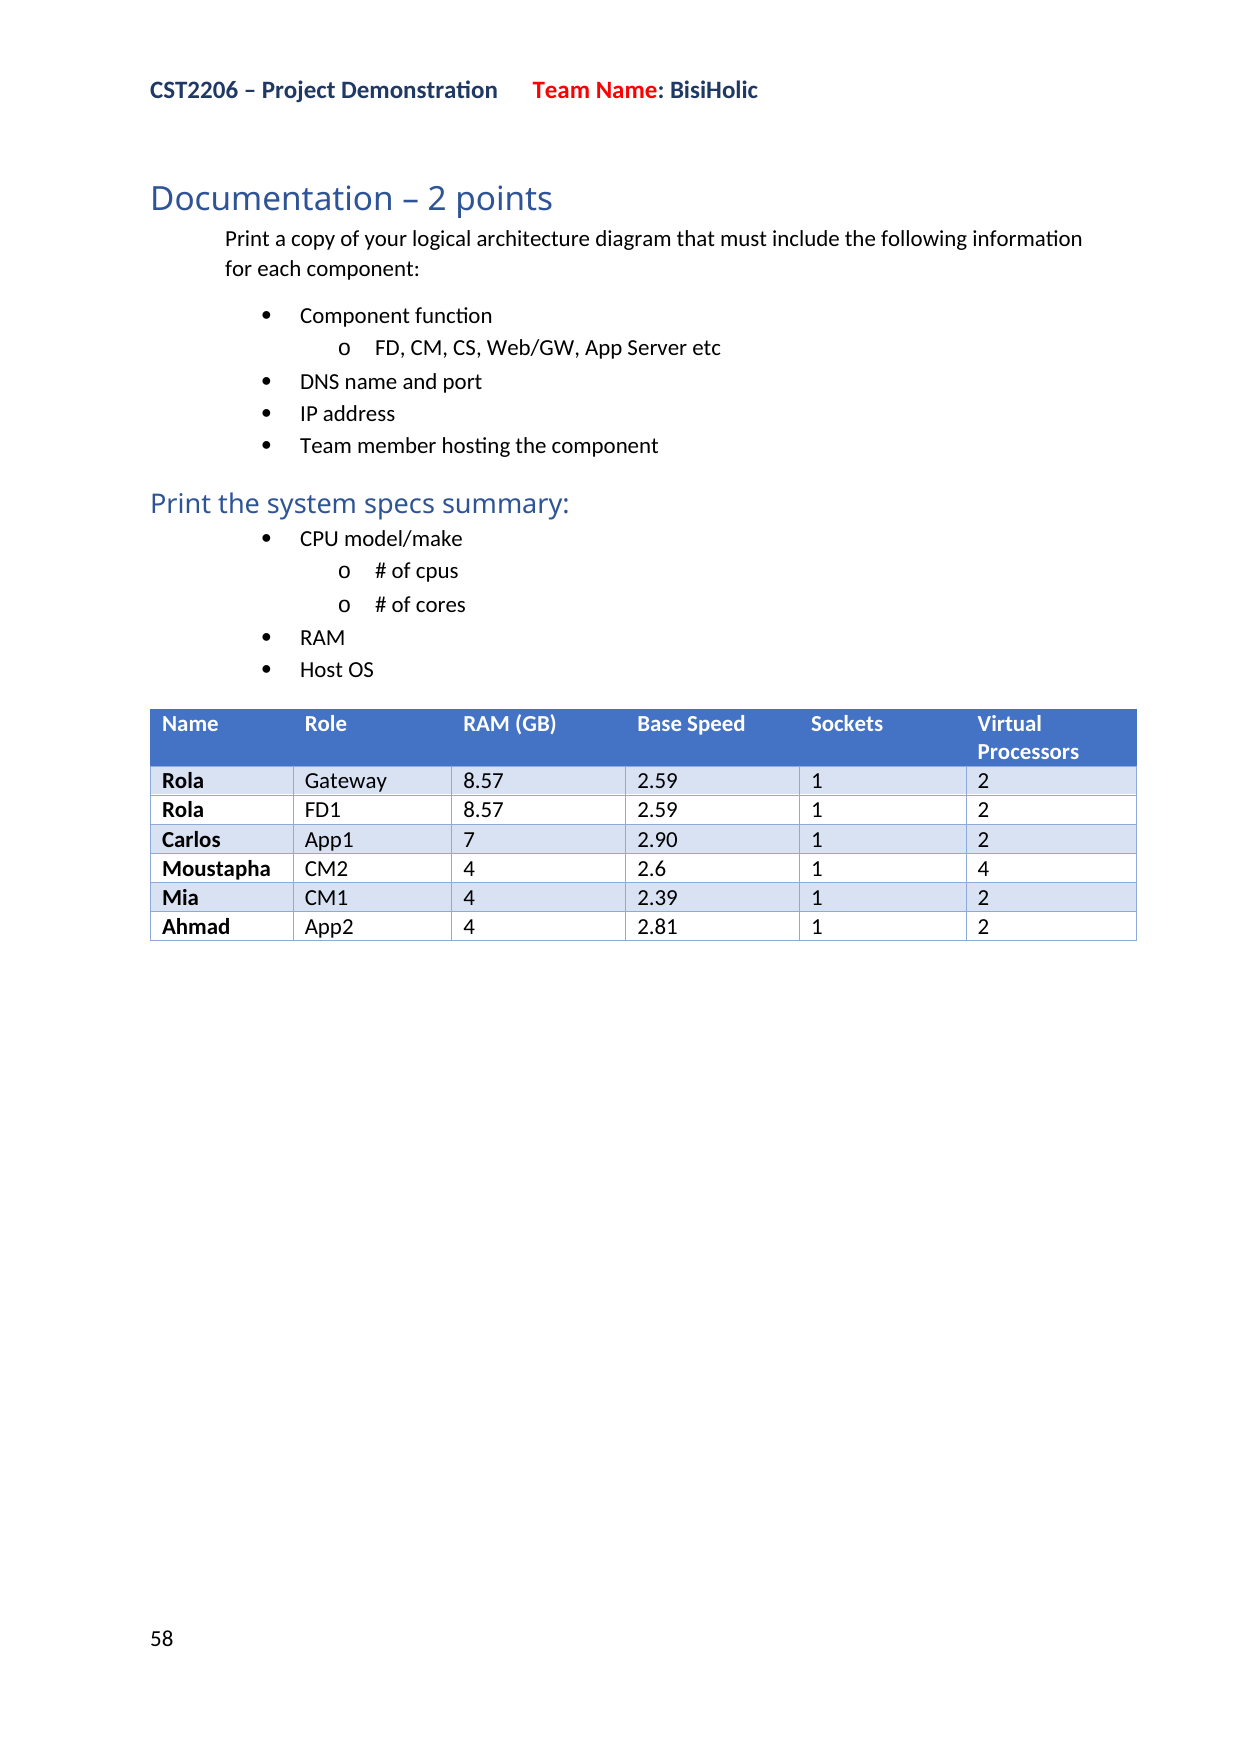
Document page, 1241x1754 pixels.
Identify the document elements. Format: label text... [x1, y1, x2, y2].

subtitle Print the system specs summary: [150, 484, 1090, 521]
list # of cores [337, 590, 1090, 619]
table_cell 4 [452, 912, 625, 940]
table_header Sockets [800, 710, 966, 766]
table_header RAM (GB) [452, 710, 625, 766]
table_header Role [294, 710, 451, 766]
table_cell Rola [151, 796, 293, 824]
table_cell 2 [967, 767, 1136, 794]
table_cell 2 [967, 912, 1136, 940]
table_cell Carlos [151, 825, 293, 853]
table_cell 2.59 [626, 767, 799, 794]
table_cell CM2 [294, 854, 451, 882]
list Component function [262, 301, 1090, 329]
table_cell Rola [151, 767, 293, 794]
table_cell CM1 [294, 883, 451, 911]
table_cell 4 [452, 883, 625, 911]
text Print a copy of your logical architecture diagram that must include the following information for each component: [225, 224, 1090, 282]
table_cell 2 [967, 796, 1136, 824]
list CPU model/make [262, 524, 1090, 552]
table_cell 8.57 [452, 796, 625, 824]
table_cell FD1 [294, 796, 451, 824]
table_cell 4 [967, 854, 1136, 882]
table_cell 1 [800, 912, 966, 940]
table_cell 2.39 [626, 883, 799, 911]
table_cell 1 [800, 854, 966, 882]
table_cell 2.6 [626, 854, 799, 882]
list FD, CM, CS, Web/GW, App Server etc [337, 333, 1090, 362]
table_cell 1 [800, 825, 966, 853]
table_header Name [151, 710, 293, 766]
list DNS name and port [262, 367, 1090, 395]
list RAM [262, 623, 1090, 651]
table_cell Ahmad [151, 912, 293, 940]
subtitle Documentation – 2 points [150, 175, 1090, 220]
table_cell 1 [800, 796, 966, 824]
table_cell 8.57 [452, 767, 625, 794]
table_cell 2 [967, 883, 1136, 911]
table_cell App2 [294, 912, 451, 940]
list Team member hosting the component [262, 431, 1090, 459]
table_cell 2.90 [626, 825, 799, 853]
table_cell Gateway [294, 767, 451, 794]
table_cell 7 [452, 825, 625, 853]
table_cell Mia [151, 883, 293, 911]
table_cell Moustapha [151, 854, 293, 882]
table_cell 2.81 [626, 912, 799, 940]
table_header Base Speed [626, 710, 799, 766]
list Host OS [262, 655, 1090, 683]
table_cell 1 [800, 883, 966, 911]
table_cell 2.59 [626, 796, 799, 824]
table_cell 1 [800, 767, 966, 794]
table_header Virtual Processors [967, 710, 1136, 766]
list # of cpus [337, 556, 1090, 585]
table_cell 4 [452, 854, 625, 882]
table_cell App1 [294, 825, 451, 853]
list IP address [262, 399, 1090, 427]
table_cell 2 [967, 825, 1136, 853]
